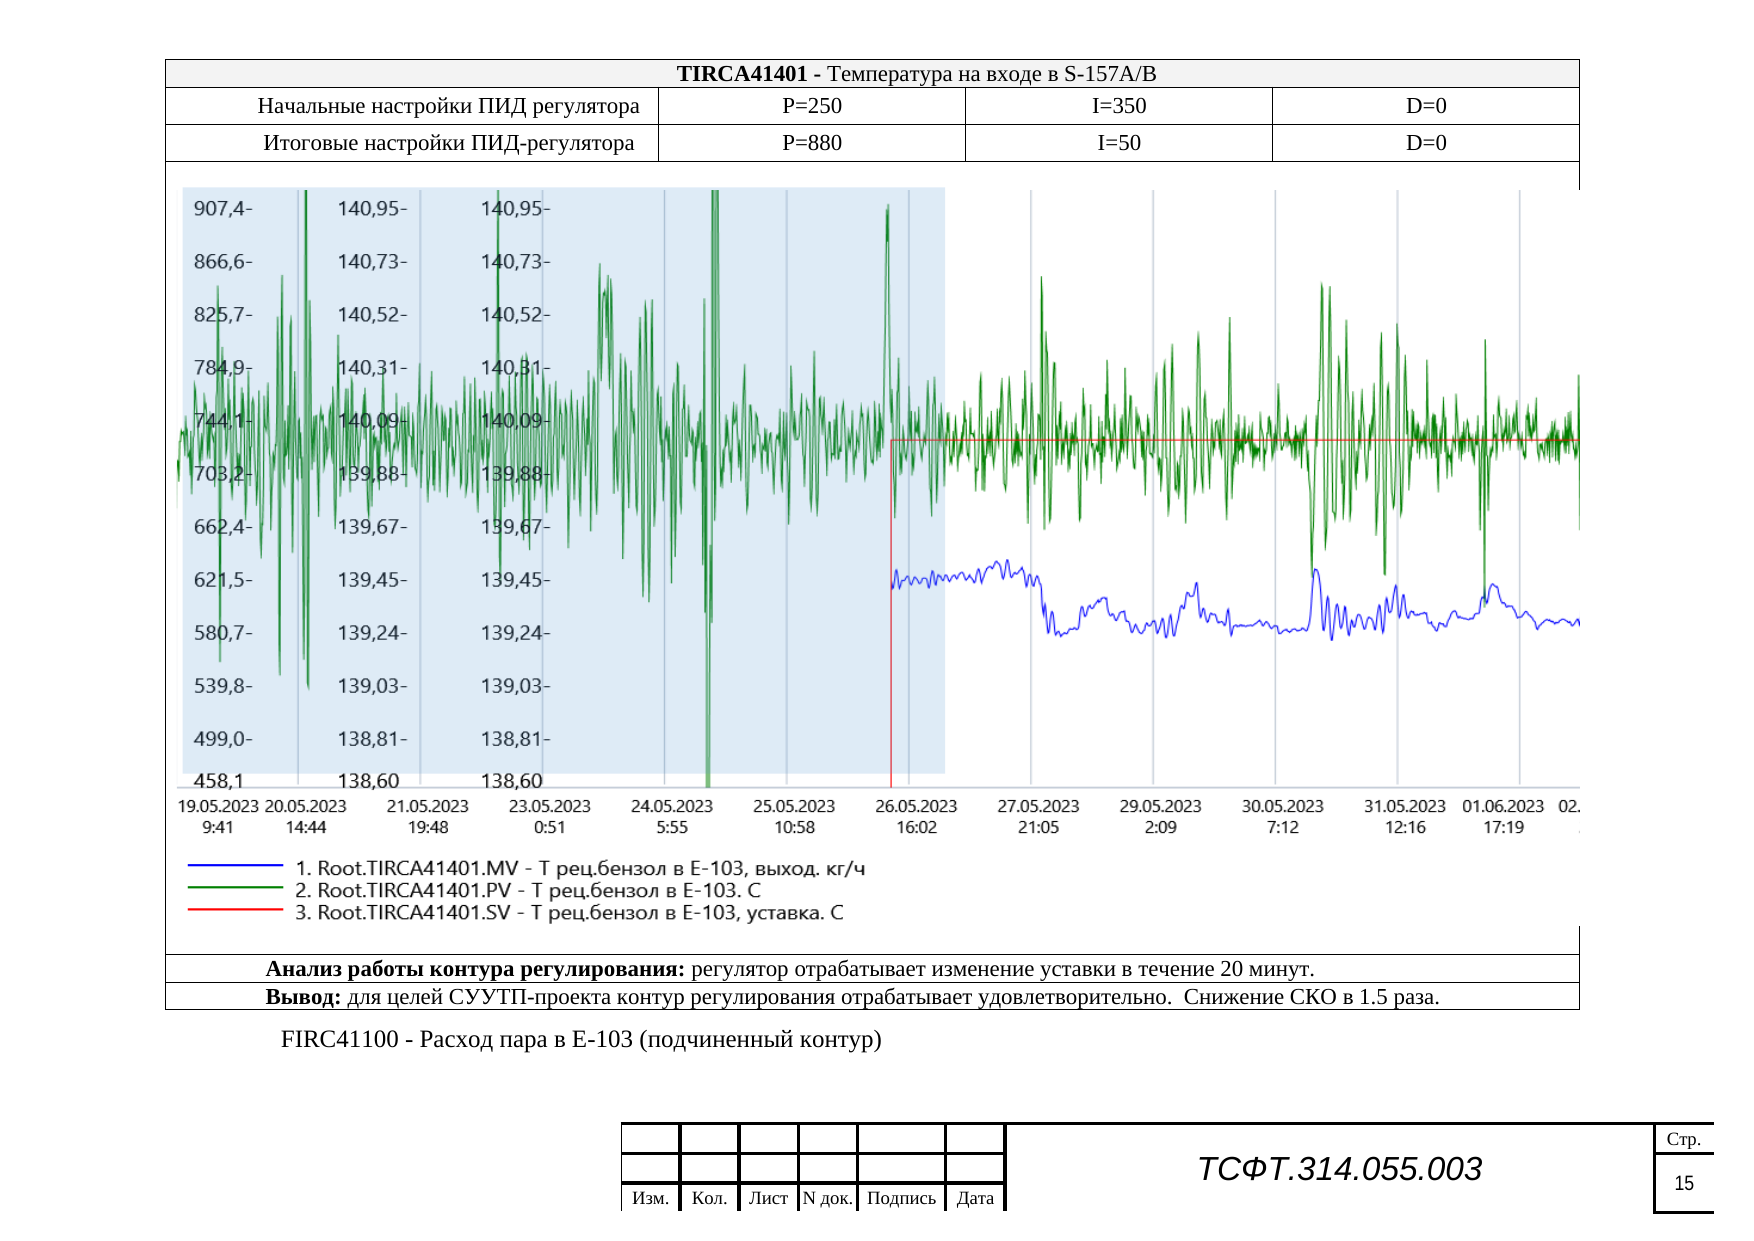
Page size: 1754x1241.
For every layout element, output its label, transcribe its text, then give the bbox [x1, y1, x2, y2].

table_cell P=250 [659, 88, 965, 124]
table_cell Начальные настройки ПИД регулятора [166, 88, 658, 124]
table_cell Итоговые настройки ПИД-регулятора [166, 125, 658, 161]
table_header TIRCA41401 - Температура на входе в S-157A/B [166, 60, 1579, 87]
table_cell Анализ работы контура регулирования: регулятор отрабатывает изменение уставки в течение 20 минут. [166, 955, 1579, 982]
table_cell P=880 [659, 125, 965, 161]
table_cell I=50 [966, 125, 1272, 161]
table_cell D=0 [1273, 125, 1579, 161]
table_cell D=0 [1273, 88, 1579, 124]
table_cell [166, 162, 1579, 954]
table_cell I=350 [966, 88, 1272, 124]
table_cell Вывод: для целей СУУТП-проекта контур регулирования отрабатывает удовлетворительно. Снижение СКО в 1.5 раза. [166, 983, 1579, 1009]
picture [176, 190, 1580, 926]
